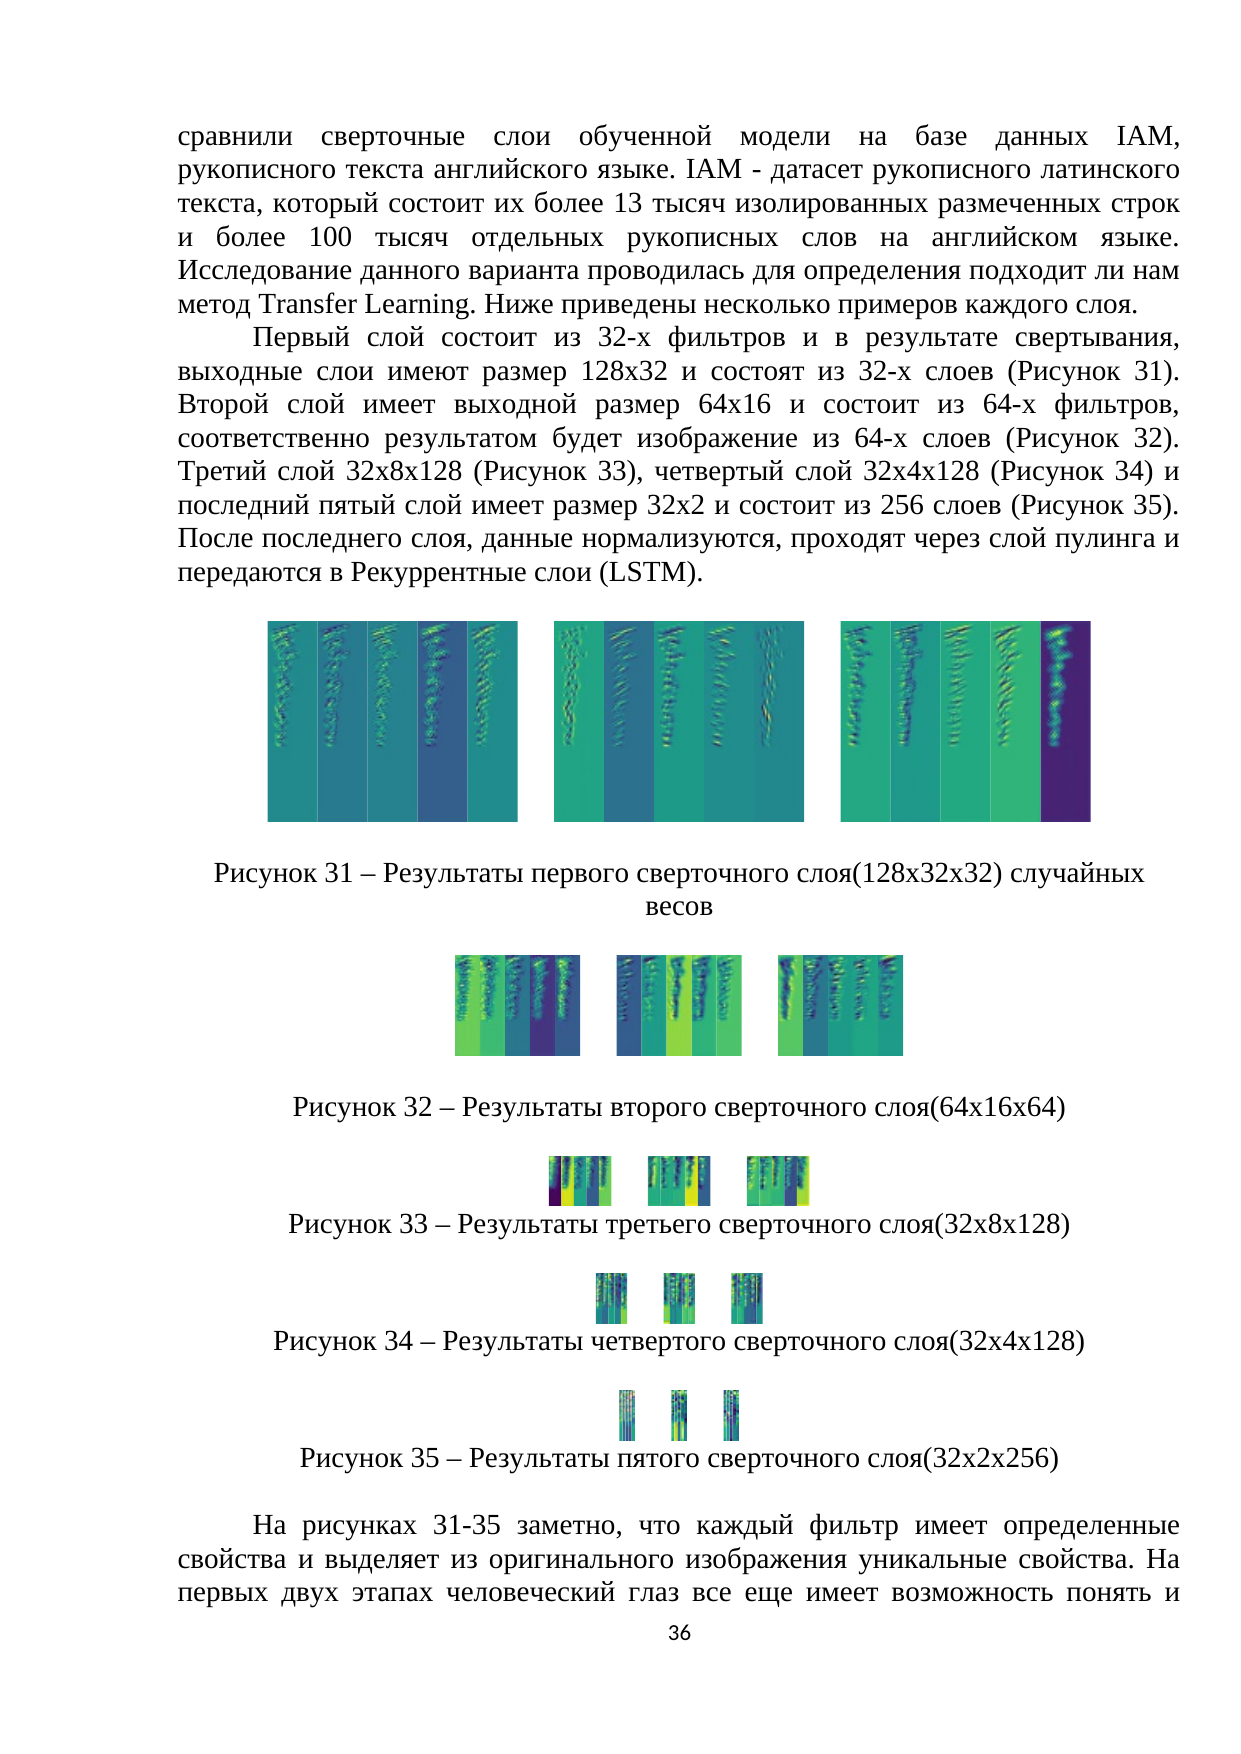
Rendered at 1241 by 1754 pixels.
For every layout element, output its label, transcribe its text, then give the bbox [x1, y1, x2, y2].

picture [619, 1390, 635, 1441]
text Рисунок 34 – Результаты четвертого сверточного слоя(32х4х128) [177, 1323, 1181, 1357]
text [177, 1507, 1181, 1608]
picture [595, 1273, 628, 1324]
picture [647, 1156, 711, 1206]
text Первый слой состоит из 32-х фильтров и в результате свертывания, выходные слои имеют размер 128х32 и состоят из 32-х слоев (Рисунок 31). Второй слой имеет выходной размер 64х16 и состоит из 64-х фильтров, соответственно результатом будет изображение из 64-х слоев (Рисунок 32). Третий слой 32х8х128 (Рисунок 33), четвертый слой 32х4х128 (Рисунок 34) и последний пятый слой имеет размер 32х2 и состоит из 256 слоев (Рисунок 35). После последнего слоя, данные нормализуются, проходят через слой пулинга и передаются в Рекуррентные слои (LSTM). [177, 319, 1181, 588]
text Рисунок 35 – Результаты пятого сверточного слоя(32х2х256) [177, 1440, 1181, 1474]
text Рисунок 33 – Результаты третьего сверточного слоя(32х8х128) [177, 1206, 1181, 1239]
picture [840, 621, 1091, 822]
picture [267, 621, 518, 822]
picture [548, 1156, 612, 1206]
picture [778, 955, 904, 1056]
picture [671, 1390, 687, 1441]
picture [554, 621, 805, 822]
picture [616, 955, 742, 1056]
picture [746, 1156, 810, 1206]
picture [723, 1390, 739, 1441]
picture [663, 1273, 695, 1324]
text Рисунок 31 – Результаты первого сверточного слоя(128х32х32) случайных весов [177, 855, 1181, 922]
picture [455, 955, 581, 1056]
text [177, 118, 1181, 319]
picture [731, 1273, 763, 1324]
text Рисунок 32 – Результаты второго сверточного слоя(64х16х64) [177, 1089, 1181, 1122]
